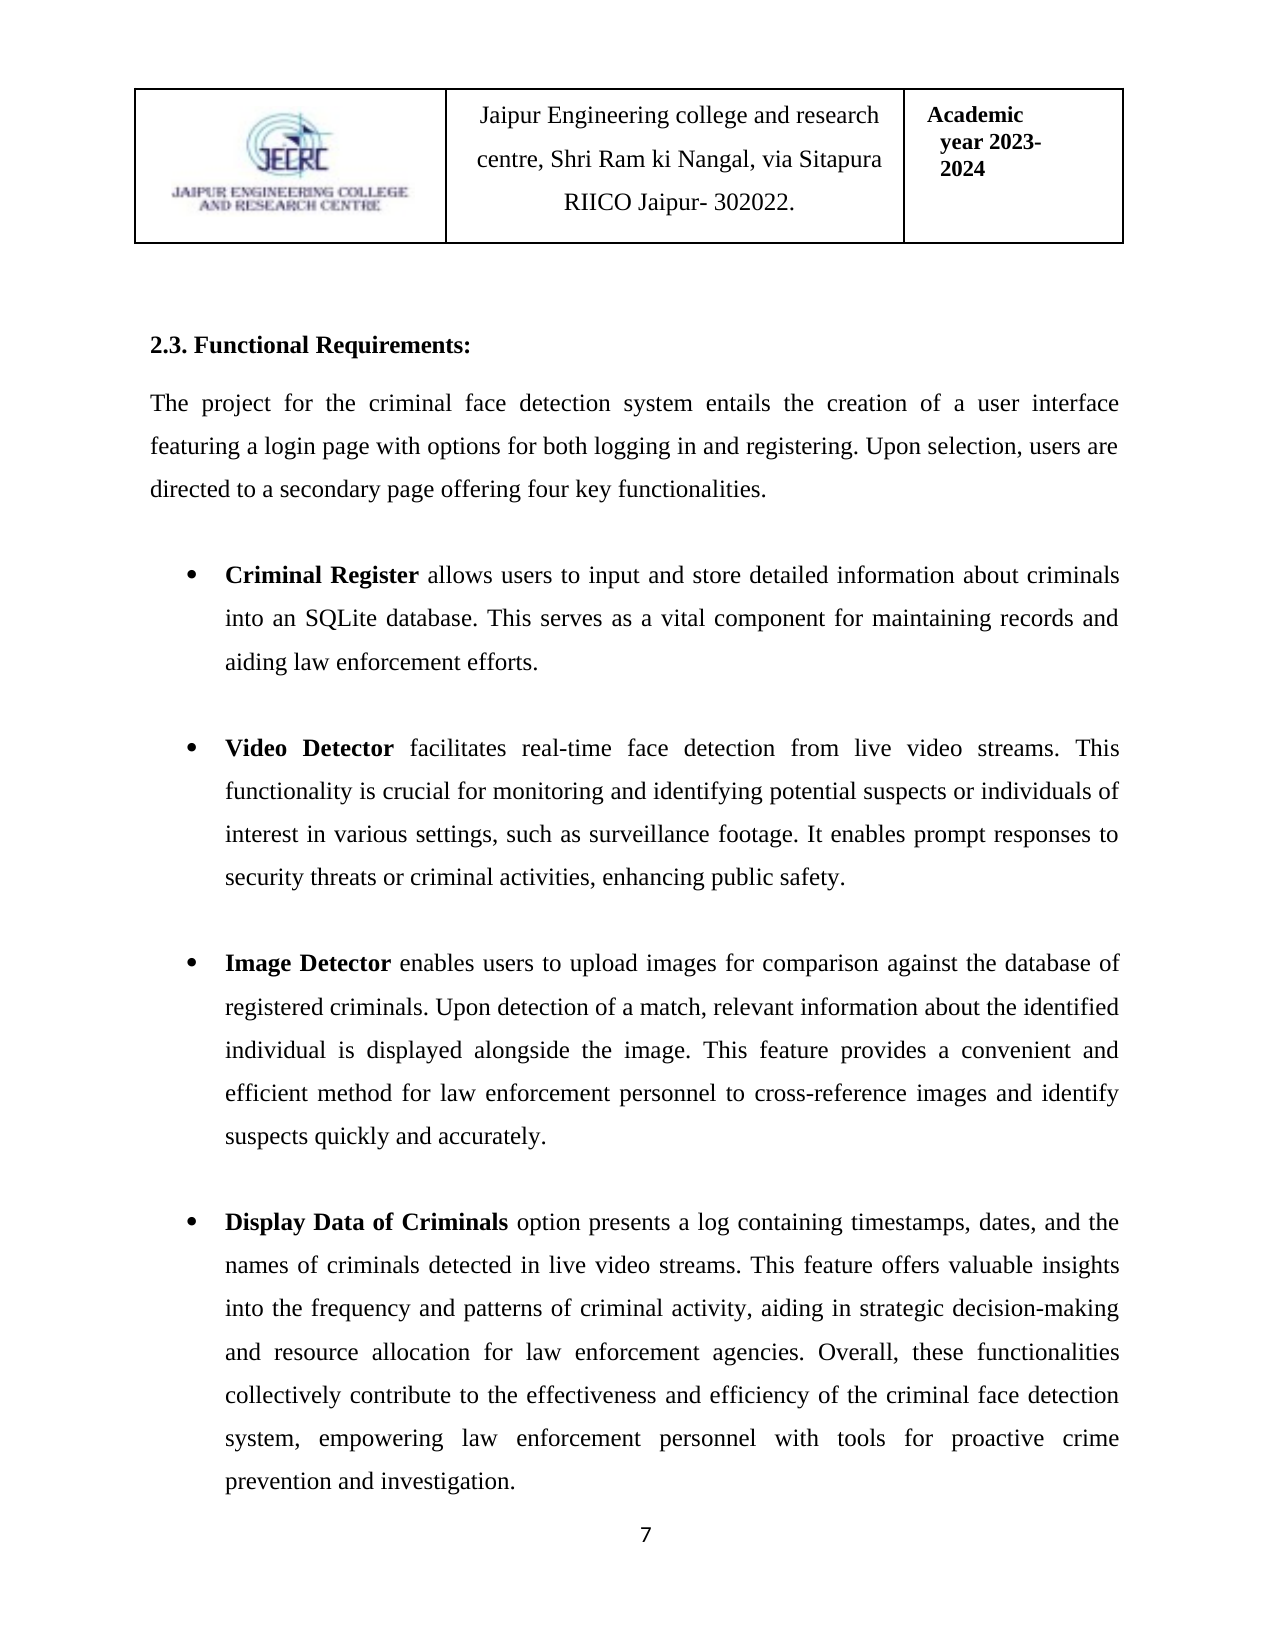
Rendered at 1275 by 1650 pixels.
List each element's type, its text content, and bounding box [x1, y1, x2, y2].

list Display Data of Criminals option presents a log containing timestamps, dates, and the names of criminals detected in live video streams. This feature offers valuable insights into the frequency and patterns of criminal activity, aiding in strategic decision-making and resource allocation for law enforcement agencies. Overall, these functionalities collectively contribute to the effectiveness and efficiency of the criminal face detection system, empowering law enforcement personnel with tools for proactive crime prevention and investigation. [187, 1207, 1120, 1495]
list Image Detector enables users to upload images for comparison against the database of registered criminals. Upon detection of a match, relevant information about the identified individual is displayed alongside the image. This feature provides a convenient and efficient method for law enforcement personnel to cross-reference images and identify suspects quickly and accurately. [187, 948, 1120, 1150]
text The project for the criminal face detection system entails the creation of a user interface featuring a login page with options for both logging in and registering. Upon selection, users are directed to a secondary page offering four key functionalities. [150, 388, 1120, 503]
subtitle Functional Requirements: [150, 330, 1120, 359]
list Video Detector facilitates real-time face detection from live video streams. This functionality is crucial for monitoring and identifying potential suspects or individuals of interest in various settings, such as surveillance footage. It enables prompt responses to security threats or criminal activities, enhancing public safety. [187, 733, 1120, 891]
picture [171, 106, 415, 217]
list Criminal Register allows users to input and store detailed information about criminals into an SQLite database. This serves as a vital component for maintaining records and aiding law enforcement efforts. [187, 560, 1120, 675]
